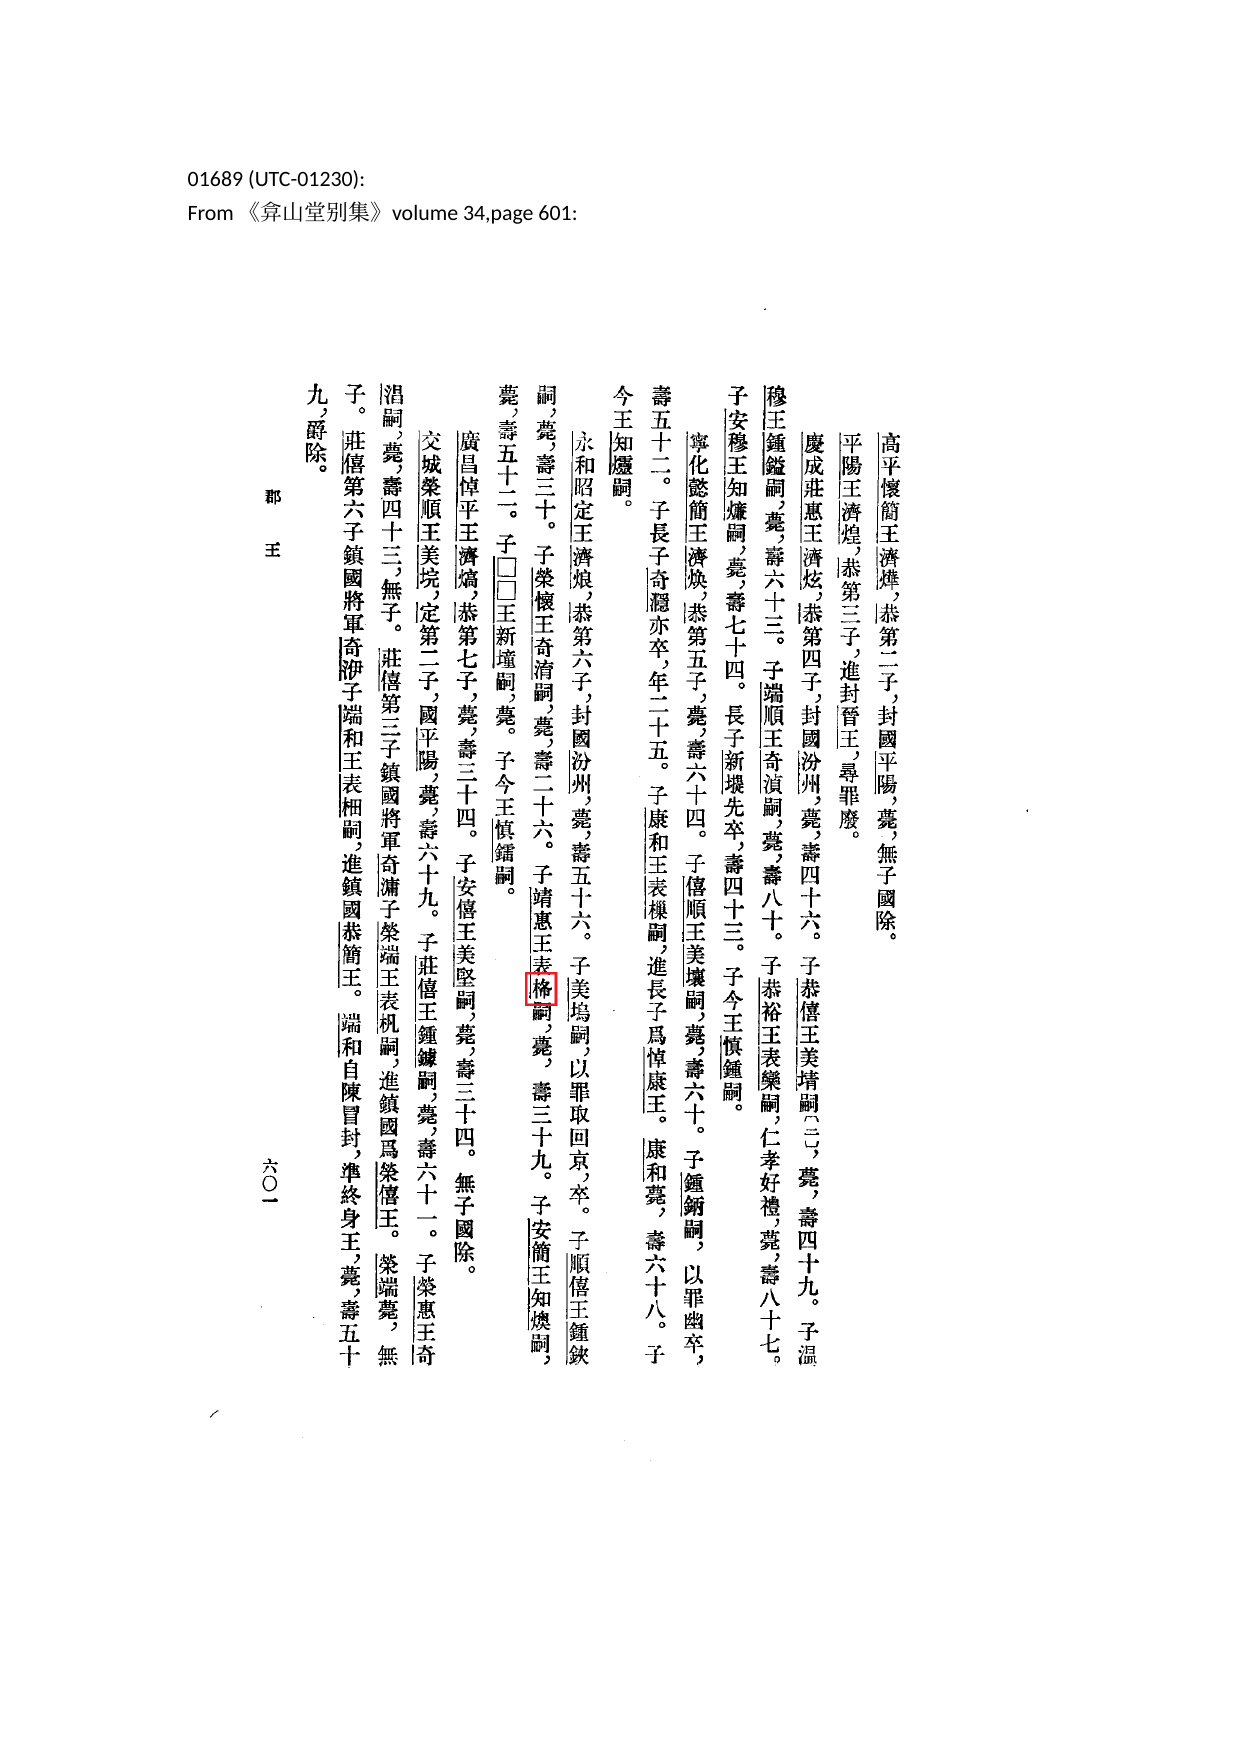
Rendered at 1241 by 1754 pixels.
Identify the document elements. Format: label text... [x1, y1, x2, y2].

text From 《弇山堂别集》volume 34,page 601: [187, 194, 1053, 227]
picture [187, 227, 1052, 1496]
text 01689 (UTC-01230): [187, 162, 1053, 194]
